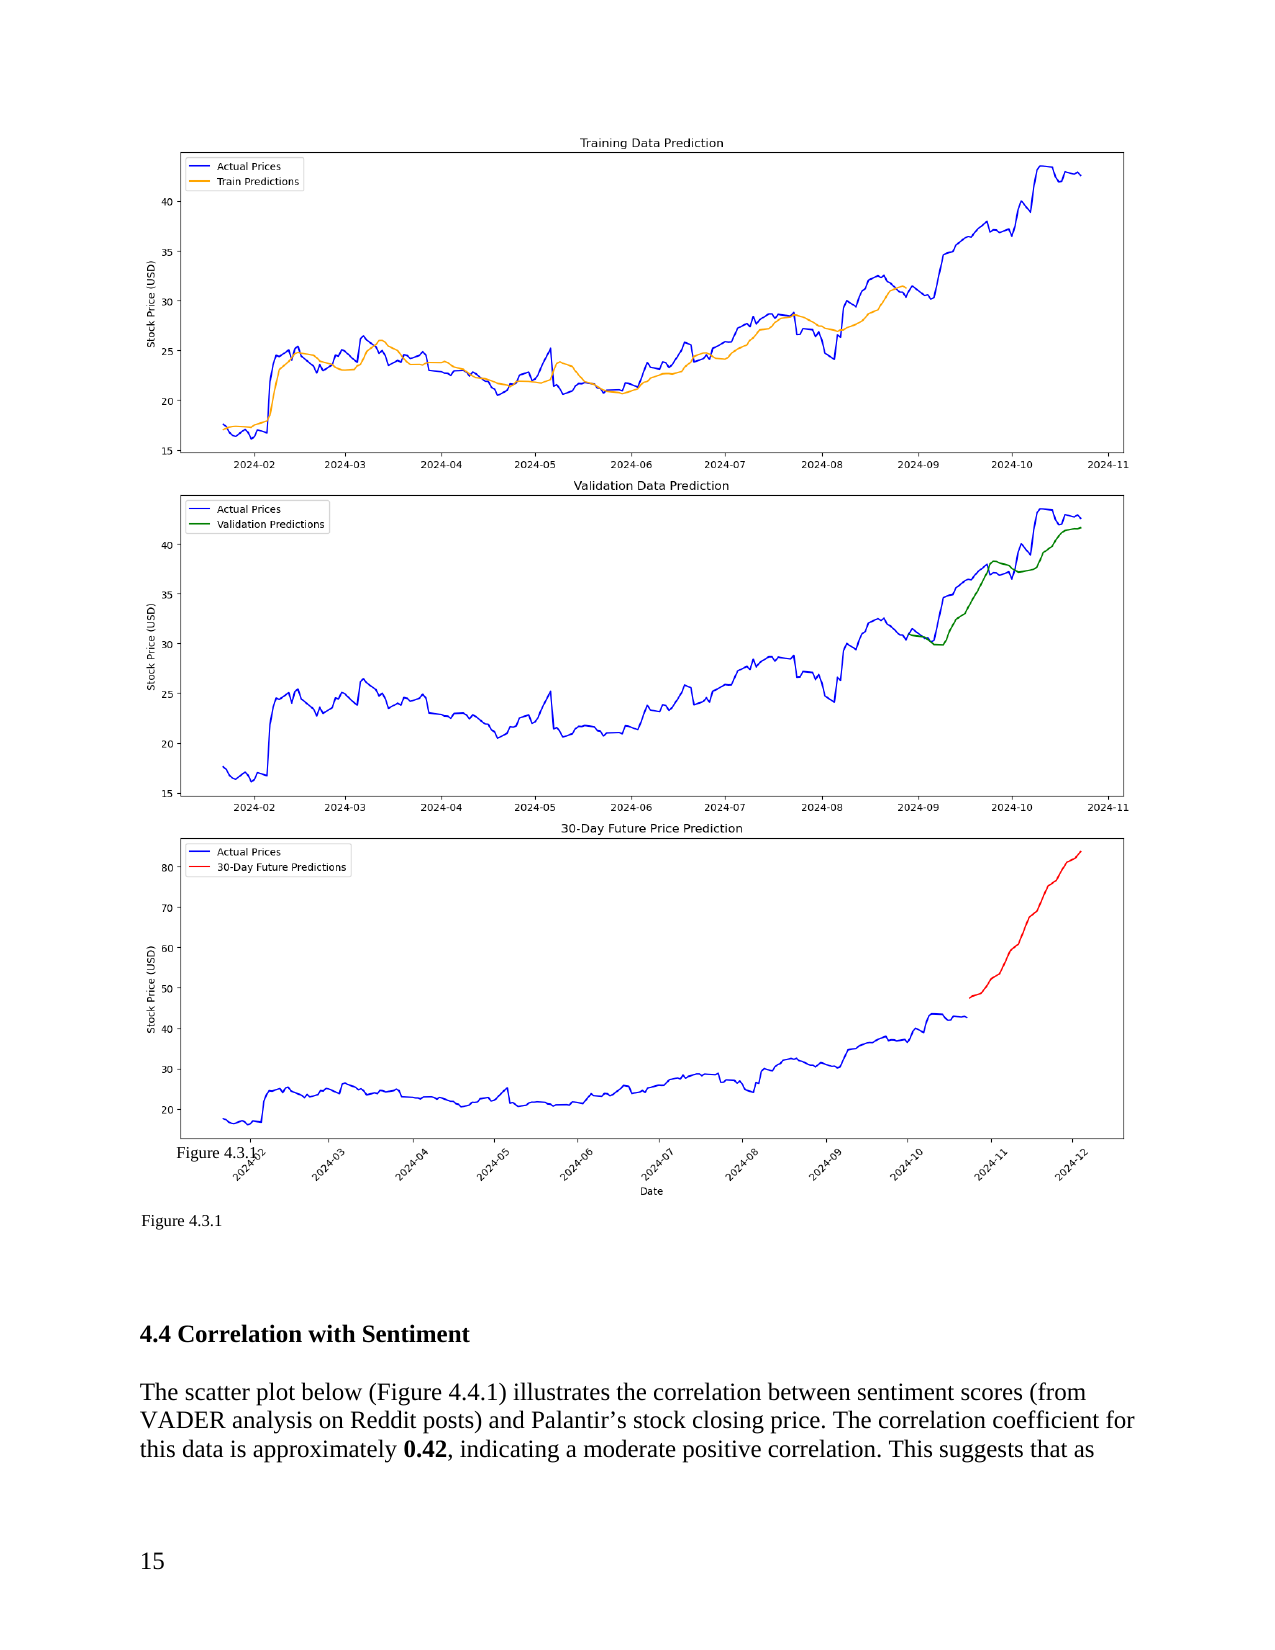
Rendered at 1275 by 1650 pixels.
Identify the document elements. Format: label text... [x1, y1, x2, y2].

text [139, 1377, 1136, 1463]
text 4.4 Correlation with Sentiment [139, 1319, 1136, 1347]
picture [139, 132, 1136, 1203]
